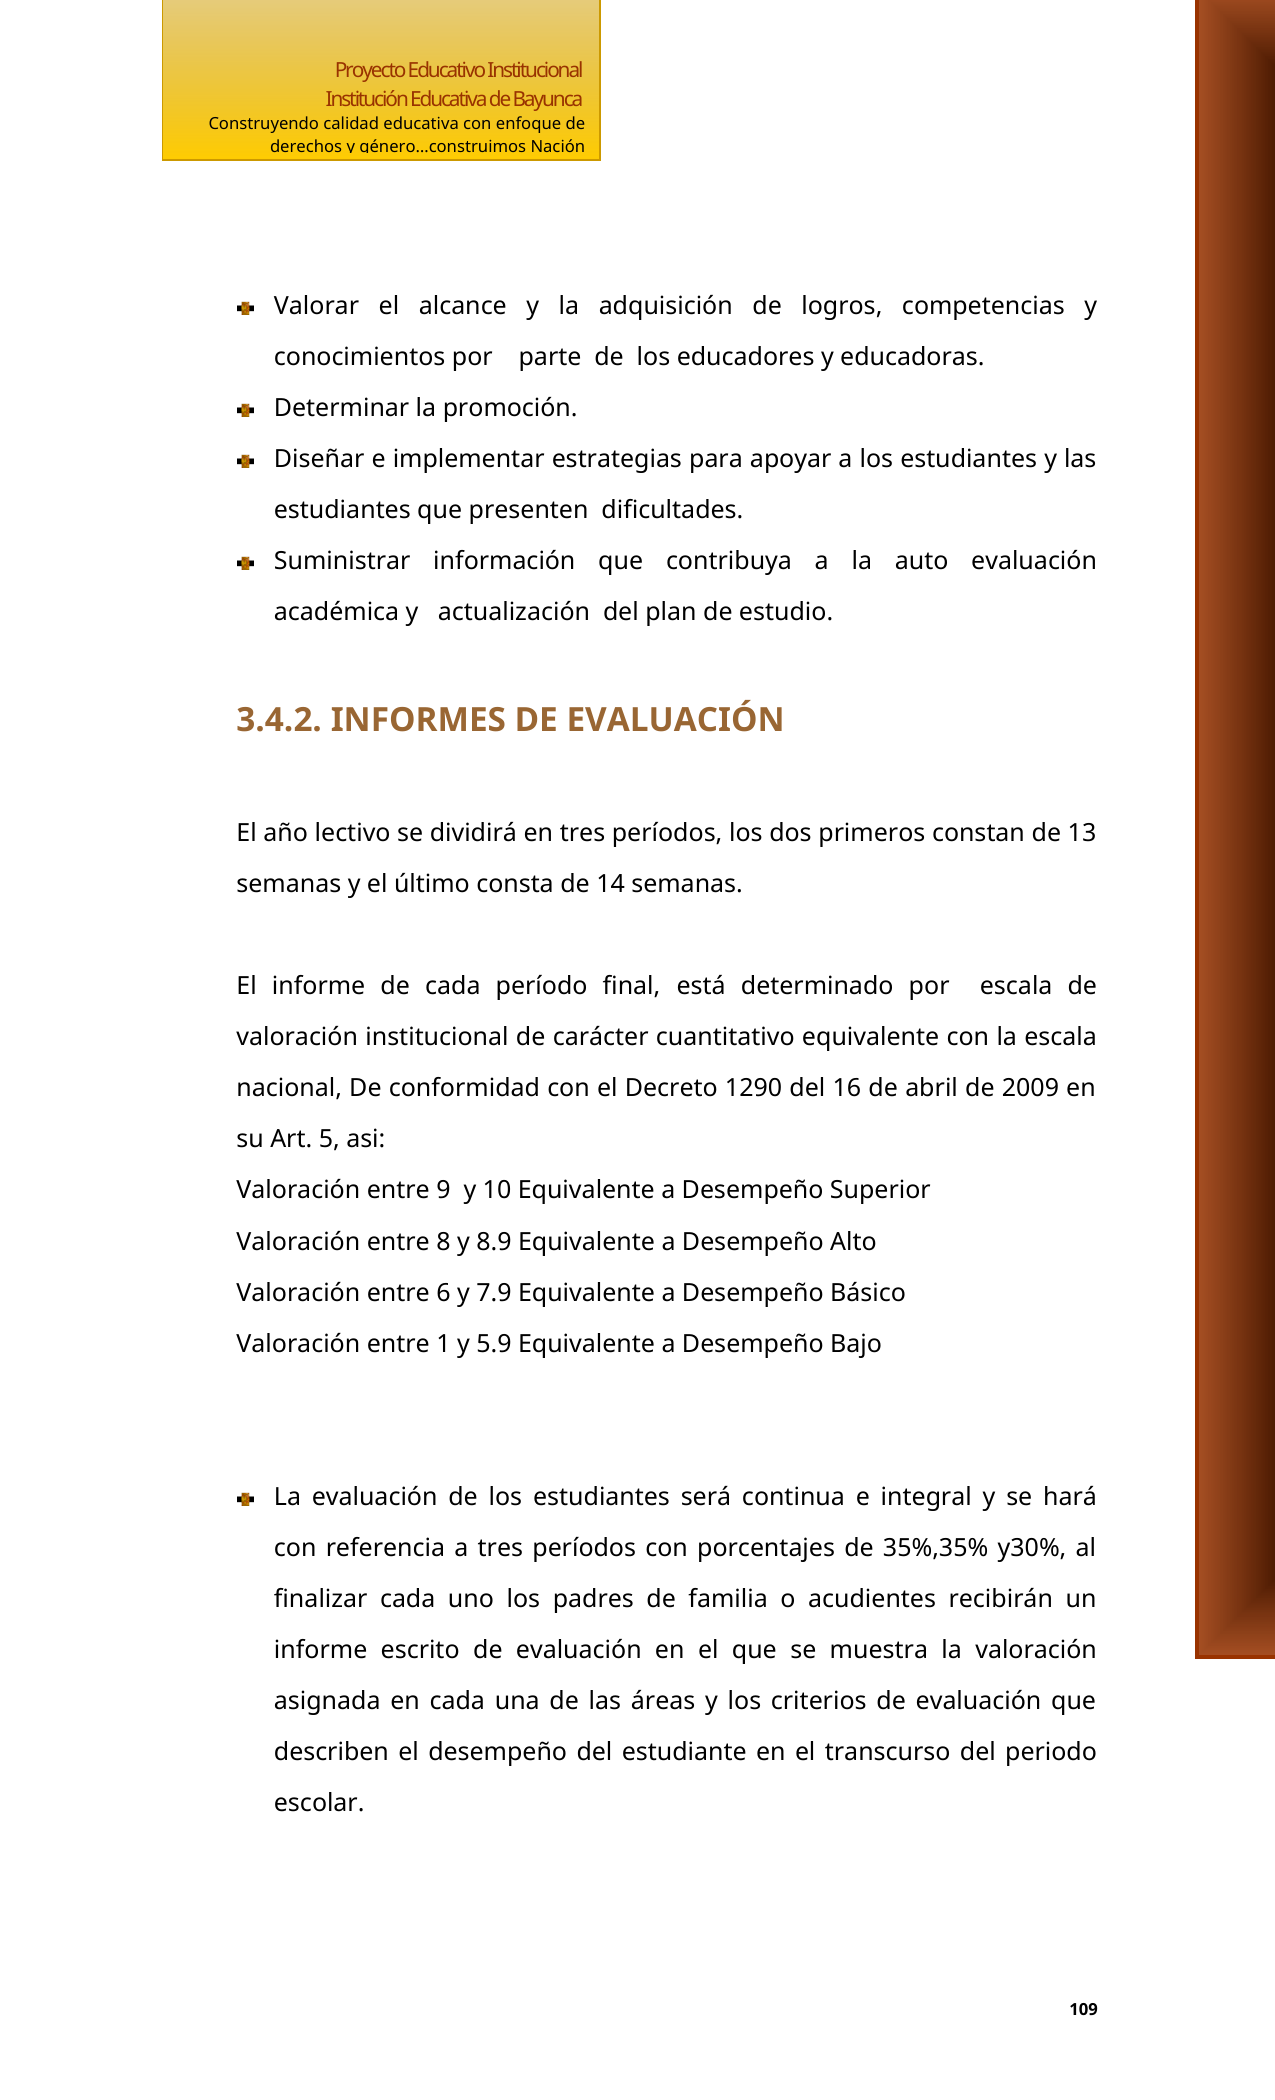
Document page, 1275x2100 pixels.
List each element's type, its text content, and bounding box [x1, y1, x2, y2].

picture [237, 297, 254, 315]
text Valoración entre 8 y 8.9 Equivalente a Desempeño Alto [236, 1223, 1098, 1257]
list La evaluación de los estudiantes será continua e integral y se hará con referencia a tres períodos con porcentajes de 35%,35% y30%, al finalizar cada uno los padres de familia o acudientes recibirán un informe escrito de evaluación en el que se muestra la valoración asignada en cada una de las áreas y los criterios de evaluación que describen el desempeño del estudiante en el transcurso del periodo escolar. [236, 1478, 1098, 1819]
text 3.4.2. INFORMES DE EVALUACIÓN [236, 696, 1098, 741]
list Diseñar e implementar estrategias para apoyar a los estudiantes y las estudiantes que presenten dificultades. [236, 440, 1098, 526]
text Valoración entre 6 y 7.9 Equivalente a Desempeño Básico [236, 1274, 1098, 1308]
text Valoración entre 9 y 10 Equivalente a Desempeño Superior [236, 1172, 1098, 1206]
list Suministrar información que contribuya a la auto evaluación académica y actualización del plan de estudio. [236, 542, 1098, 628]
picture [237, 552, 254, 570]
picture [237, 399, 254, 417]
list Valorar el alcance y la adquisición de logros, competencias y conocimientos por parte de los educadores y educadoras. [236, 287, 1098, 372]
text El año lectivo se dividirá en tres períodos, los dos primeros constan de 13 semanas y el último consta de 14 semanas. [236, 815, 1098, 900]
picture [237, 450, 254, 468]
text El informe de cada período final, está determinado por escala de valoración institucional de carácter cuantitativo equivalente con la escala nacional, De conformidad con el Decreto 1290 del 16 de abril de 2009 en su Art. 5, asi: [236, 968, 1098, 1155]
text Valoración entre 1 y 5.9 Equivalente a Desempeño Bajo [236, 1325, 1098, 1359]
picture [237, 1488, 254, 1506]
list Determinar la promoción. [236, 389, 1098, 423]
